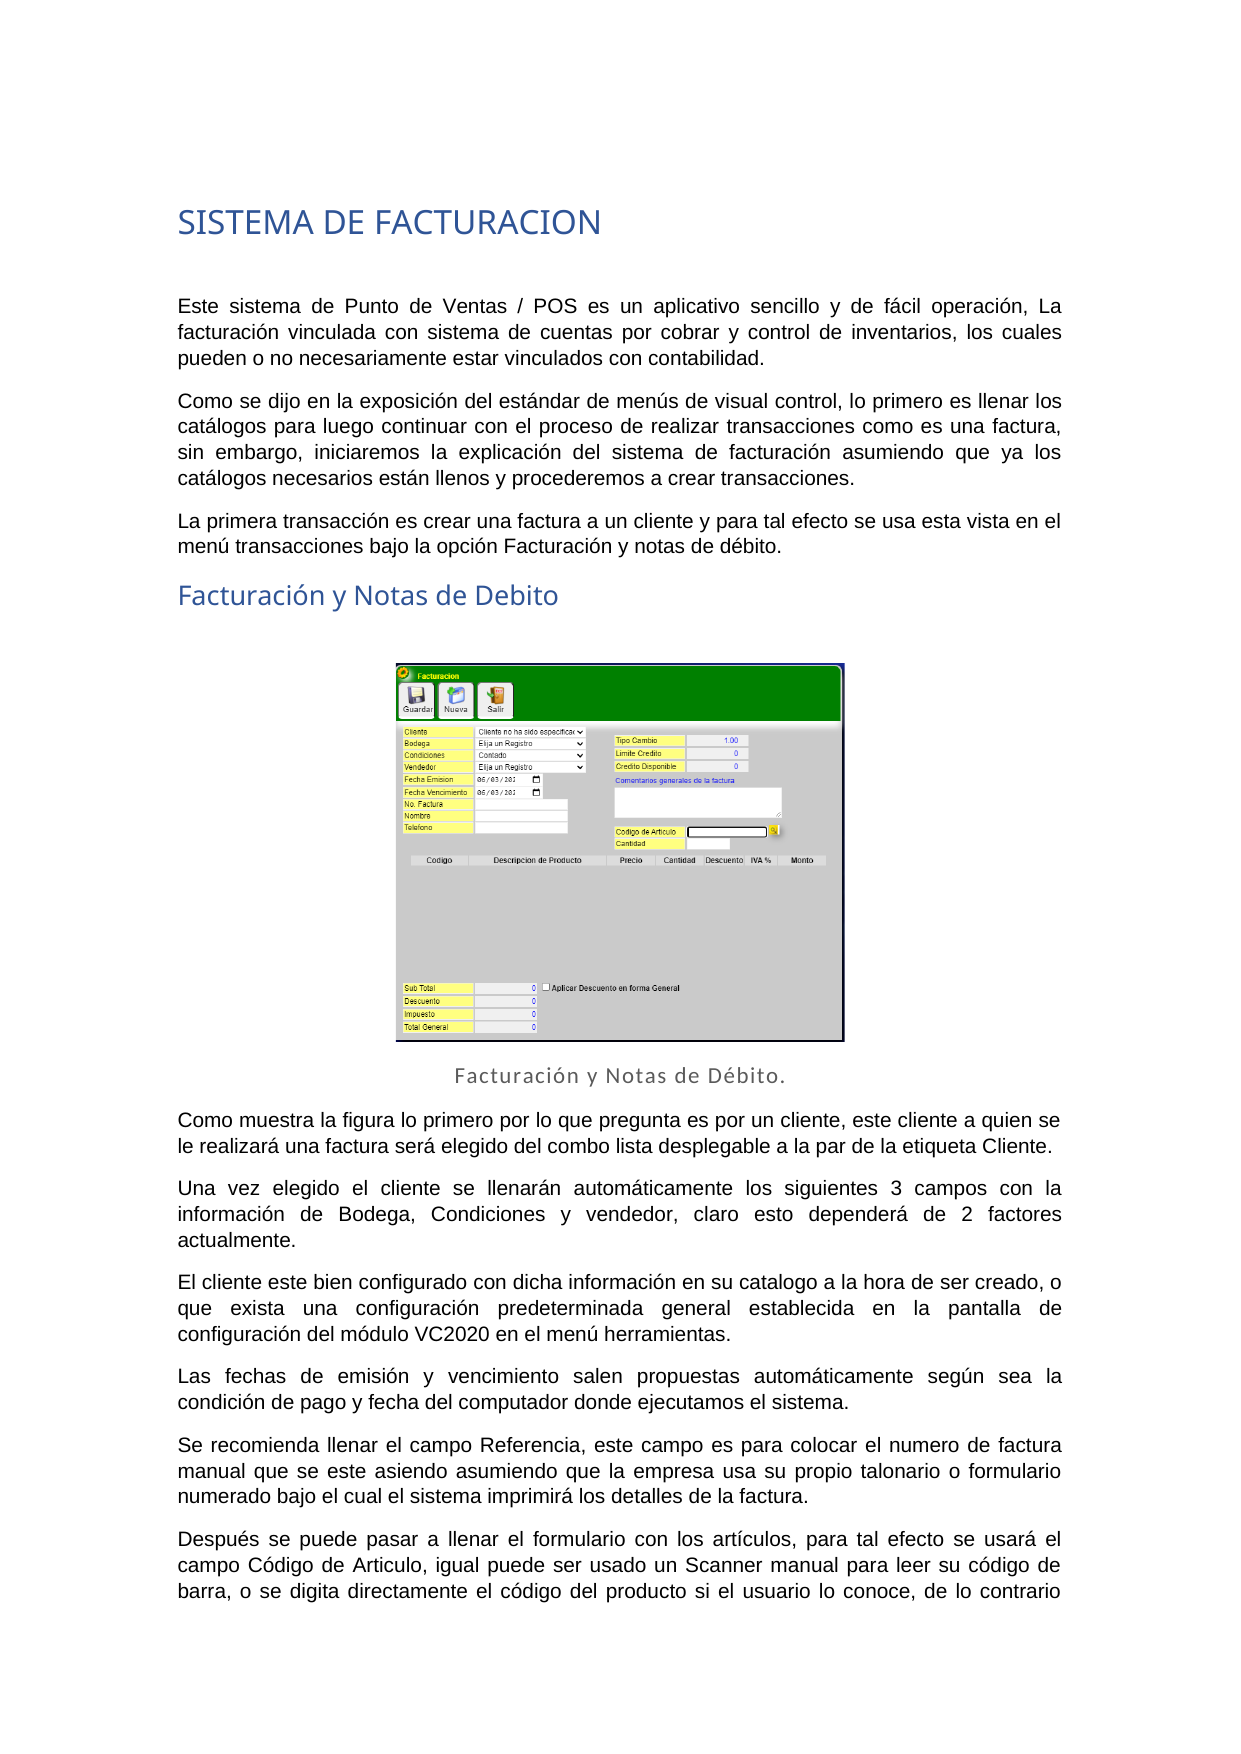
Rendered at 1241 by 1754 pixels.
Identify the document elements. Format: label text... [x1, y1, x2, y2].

subtitle SISTEMA DE FACTURACION [177, 198, 1063, 244]
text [177, 1527, 1063, 1602]
text Las fechas de emisión y vencimiento salen propuestas automáticamente según sea la condición de pago y fecha del computador donde ejecutamos el sistema. [177, 1364, 1063, 1414]
text Se recomienda llenar el campo Referencia, este campo es para colocar el numero de factura manual que se este asiendo asumiendo que la empresa usa su propio talonario o formulario numerado bajo el cual el sistema imprimirá los detalles de la factura. [177, 1433, 1063, 1508]
text El cliente este bien configurado con dicha información en su catalogo a la hora de ser creado, o que exista una configuración predeterminada general establecida en la pantalla de configuración del módulo VC2020 en el menú herramientas. [177, 1270, 1063, 1346]
text Este sistema de Punto de Ventas / POS es un aplicativo sencillo y de fácil operación, La facturación vinculada con sistema de cuentas por cobrar y control de inventarios, los cuales pueden o no necesariamente estar vinculados con contabilidad. [177, 294, 1063, 370]
picture [395, 663, 845, 1042]
text La primera transacción es crear una factura a un cliente y para tal efecto se usa esta vista en el menú transacciones bajo la opción Facturación y notas de débito. [177, 508, 1063, 558]
text Como muestra la figura lo primero por lo que pregunta es por un cliente, este cliente a quien se le realizará una factura será elegido del combo lista desplegable a la par de la etiqueta Cliente. [177, 1108, 1063, 1157]
subtitle Facturación y Notas de Debito [177, 577, 1063, 614]
text Una vez elegido el cliente se llenarán automáticamente los siguientes 3 campos con la información de Bodega, Condiciones y vendedor, claro esto dependerá de 2 factores actualmente. [177, 1176, 1063, 1252]
subtitle Facturación y Notas de Débito. [177, 1061, 1063, 1089]
text Como se dijo en la exposición del estándar de menús de visual control, lo primero es llenar los catálogos para luego continuar con el proceso de realizar transacciones como es una factura, sin embargo, iniciaremos la explicación del sistema de facturación asumiendo que ya los catálogos necesarios están llenos y procederemos a crear transacciones. [177, 388, 1063, 490]
